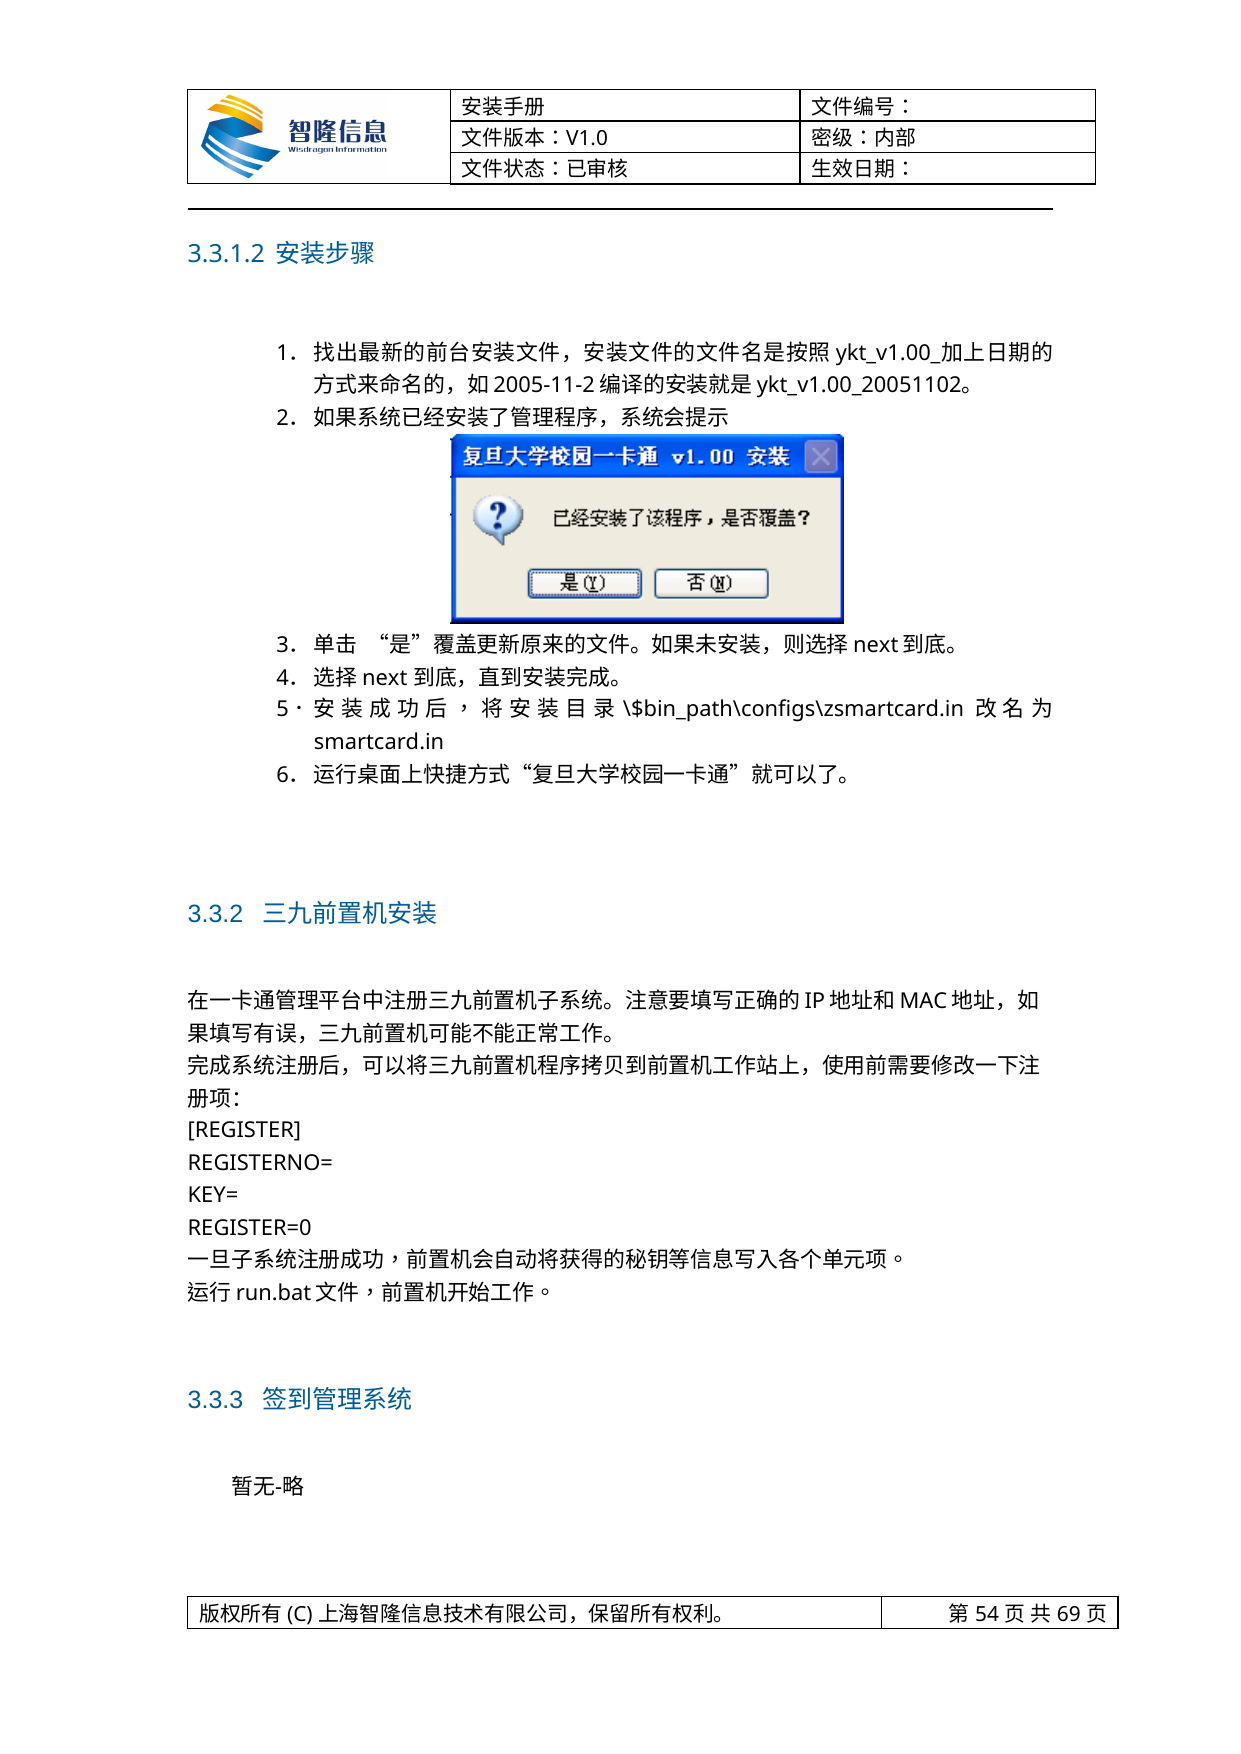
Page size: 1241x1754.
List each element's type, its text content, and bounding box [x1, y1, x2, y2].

list 单击 “是”覆盖更新原来的文件。如果未安装，则选择next到底。 [276, 627, 1053, 659]
picture [450, 434, 844, 624]
list 安装成功后，将安装目录\$bin_path\configs\zsmartcard.in改名为smartcard.in [276, 692, 1053, 757]
text KEY= [187, 1178, 1053, 1211]
text REGISTER=0 [187, 1211, 1053, 1243]
text 运行run.bat文件，前置机开始工作。 [187, 1276, 1053, 1308]
text 在一卡通管理平台中注册三九前置机子系统。注意要填写正确的IP地址和MAC地址，如果填写有误，三九前置机可能不能正常工作。 [187, 983, 1053, 1048]
list 找出最新的前台安装文件，安装文件的文件名是按照ykt_v1.00_加上日期的方式来命名的，如编译的安装就是ykt_v1.00_20051102。 [276, 334, 1053, 399]
list 运行桌面上快捷方式“复旦大学校园一卡通”就可以了。 [276, 757, 1053, 789]
text REGISTERNO= [187, 1146, 1053, 1178]
text 暂无-略 [231, 1469, 1053, 1502]
list 选择next 到底，直到安装完成。 [276, 659, 1053, 692]
text 一旦子系统注册成功，前置机会自动将获得的秘钥等信息写入各个单元项。 [187, 1243, 1053, 1276]
picture [198, 90, 388, 183]
subtitle 签到管理系统 [187, 1366, 1053, 1431]
subtitle 安装步骤 [187, 220, 1053, 285]
list 如果系统已经安装了管理程序，系统会提示 [276, 399, 1053, 432]
subtitle 三九前置机安装 [187, 879, 1053, 944]
text [REGISTER] [187, 1113, 1053, 1146]
text 完成系统注册后，可以将三九前置机程序拷贝到前置机工作站上，使用前需要修改一下注册项： [187, 1048, 1053, 1113]
